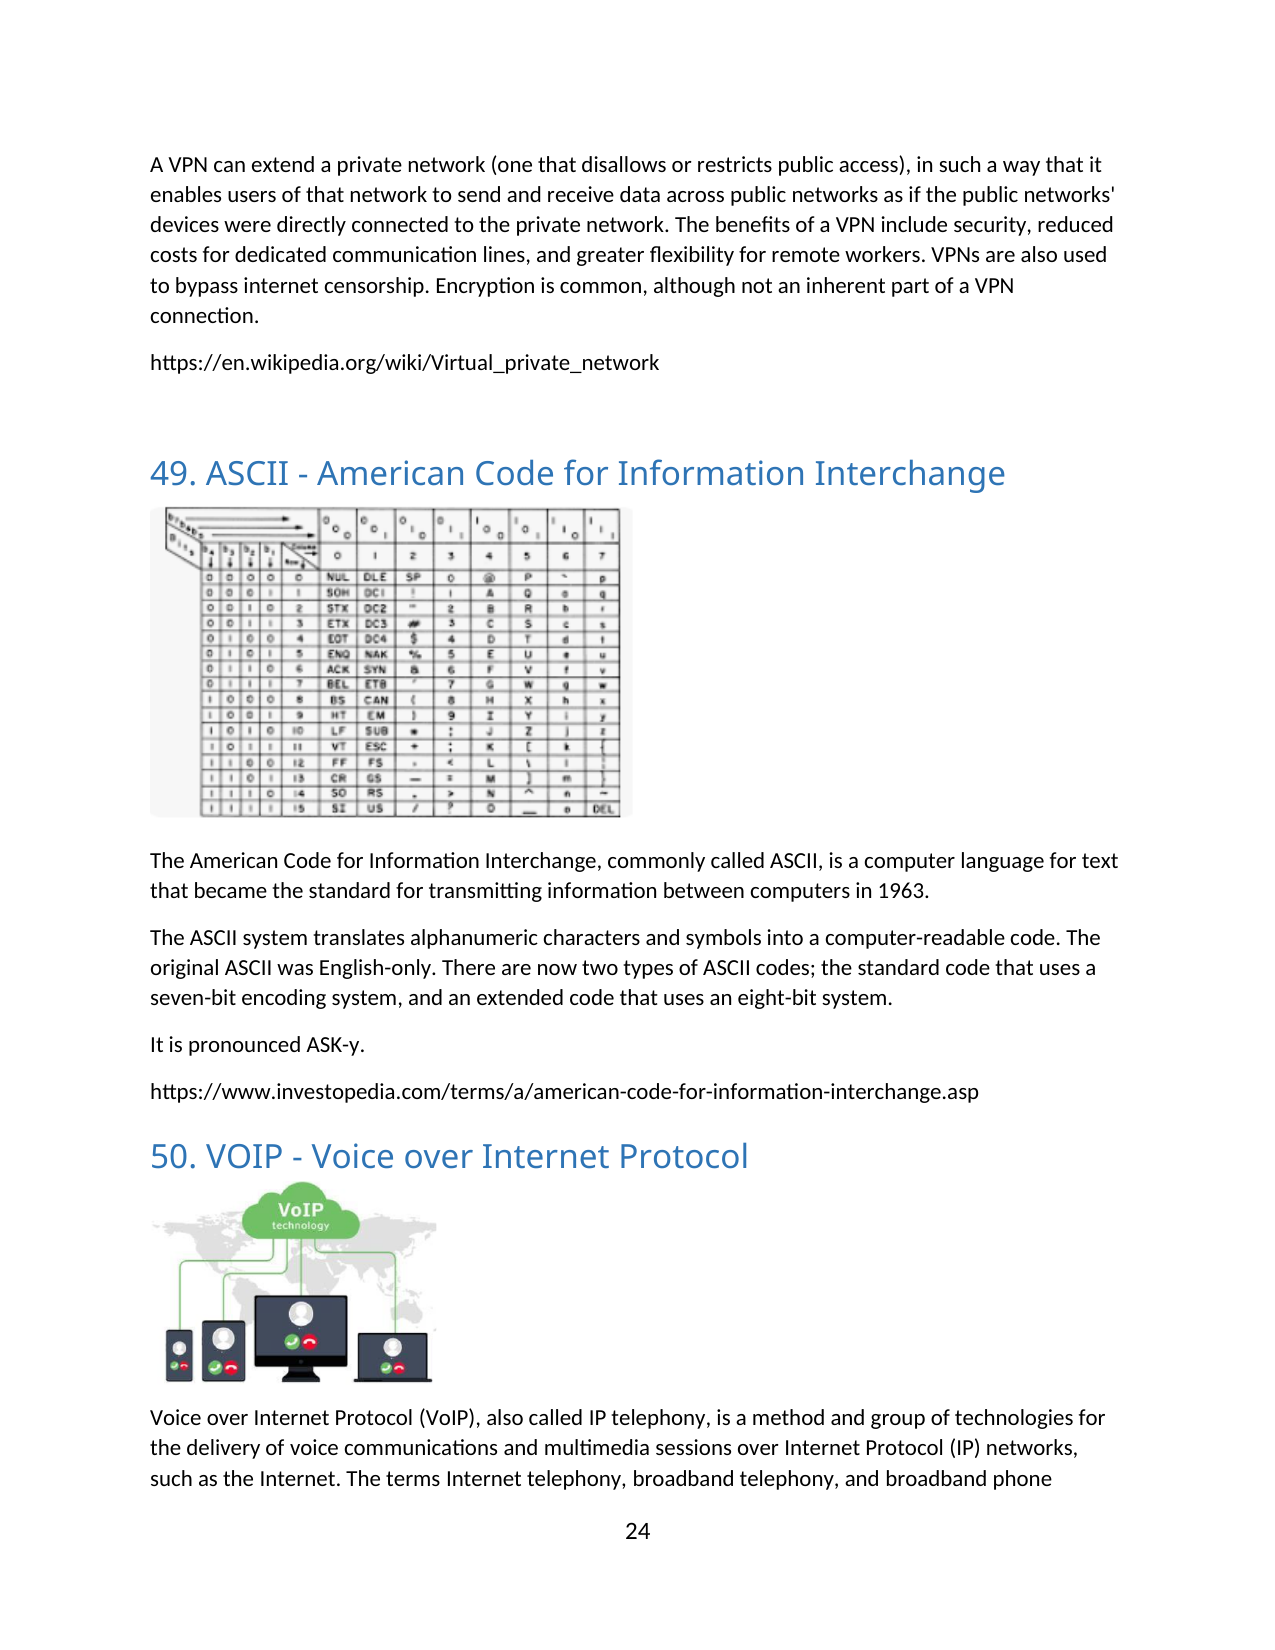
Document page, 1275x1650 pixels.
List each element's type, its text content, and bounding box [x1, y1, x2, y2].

text It is pronounced ASK-y. [150, 1030, 1125, 1058]
subtitle 50. VOIP - Voice over Internet Protocol [150, 1132, 1125, 1178]
text https://en.wikipedia.org/wiki/Virtual_private_network [150, 348, 1125, 376]
text The ASCII system translates alphanumeric characters and symbols into a computer-readable code. The original ASCII was English-only. There are now two types of ASCII codes; the standard code that uses a seven-bit encoding system, and an extended code that uses an eight-bit system. [150, 923, 1125, 1011]
picture [150, 498, 633, 827]
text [150, 1403, 1125, 1492]
text https://www.investopedia.com/terms/a/american-code-for-information-interchange.asp [150, 1077, 1125, 1105]
subtitle 49. ASCII - American Code for Information Interchange [150, 450, 1125, 495]
picture [150, 1181, 437, 1385]
text A VPN can extend a private network (one that disallows or restricts public access), in such a way that it enables users of that network to send and receive data across public networks as if the public networks' devices were directly connected to the private network. The benefits of a VPN include security, reduced costs for dedicated communication lines, and greater flexibility for remote workers. VPNs are also used to bypass internet censorship. Encryption is common, although not an inherent part of a VPN connection. [150, 150, 1125, 329]
text The American Code for Information Interchange, commonly called ASCII, is a computer language for text that became the standard for transmitting information between computers in 1963. [150, 846, 1125, 904]
